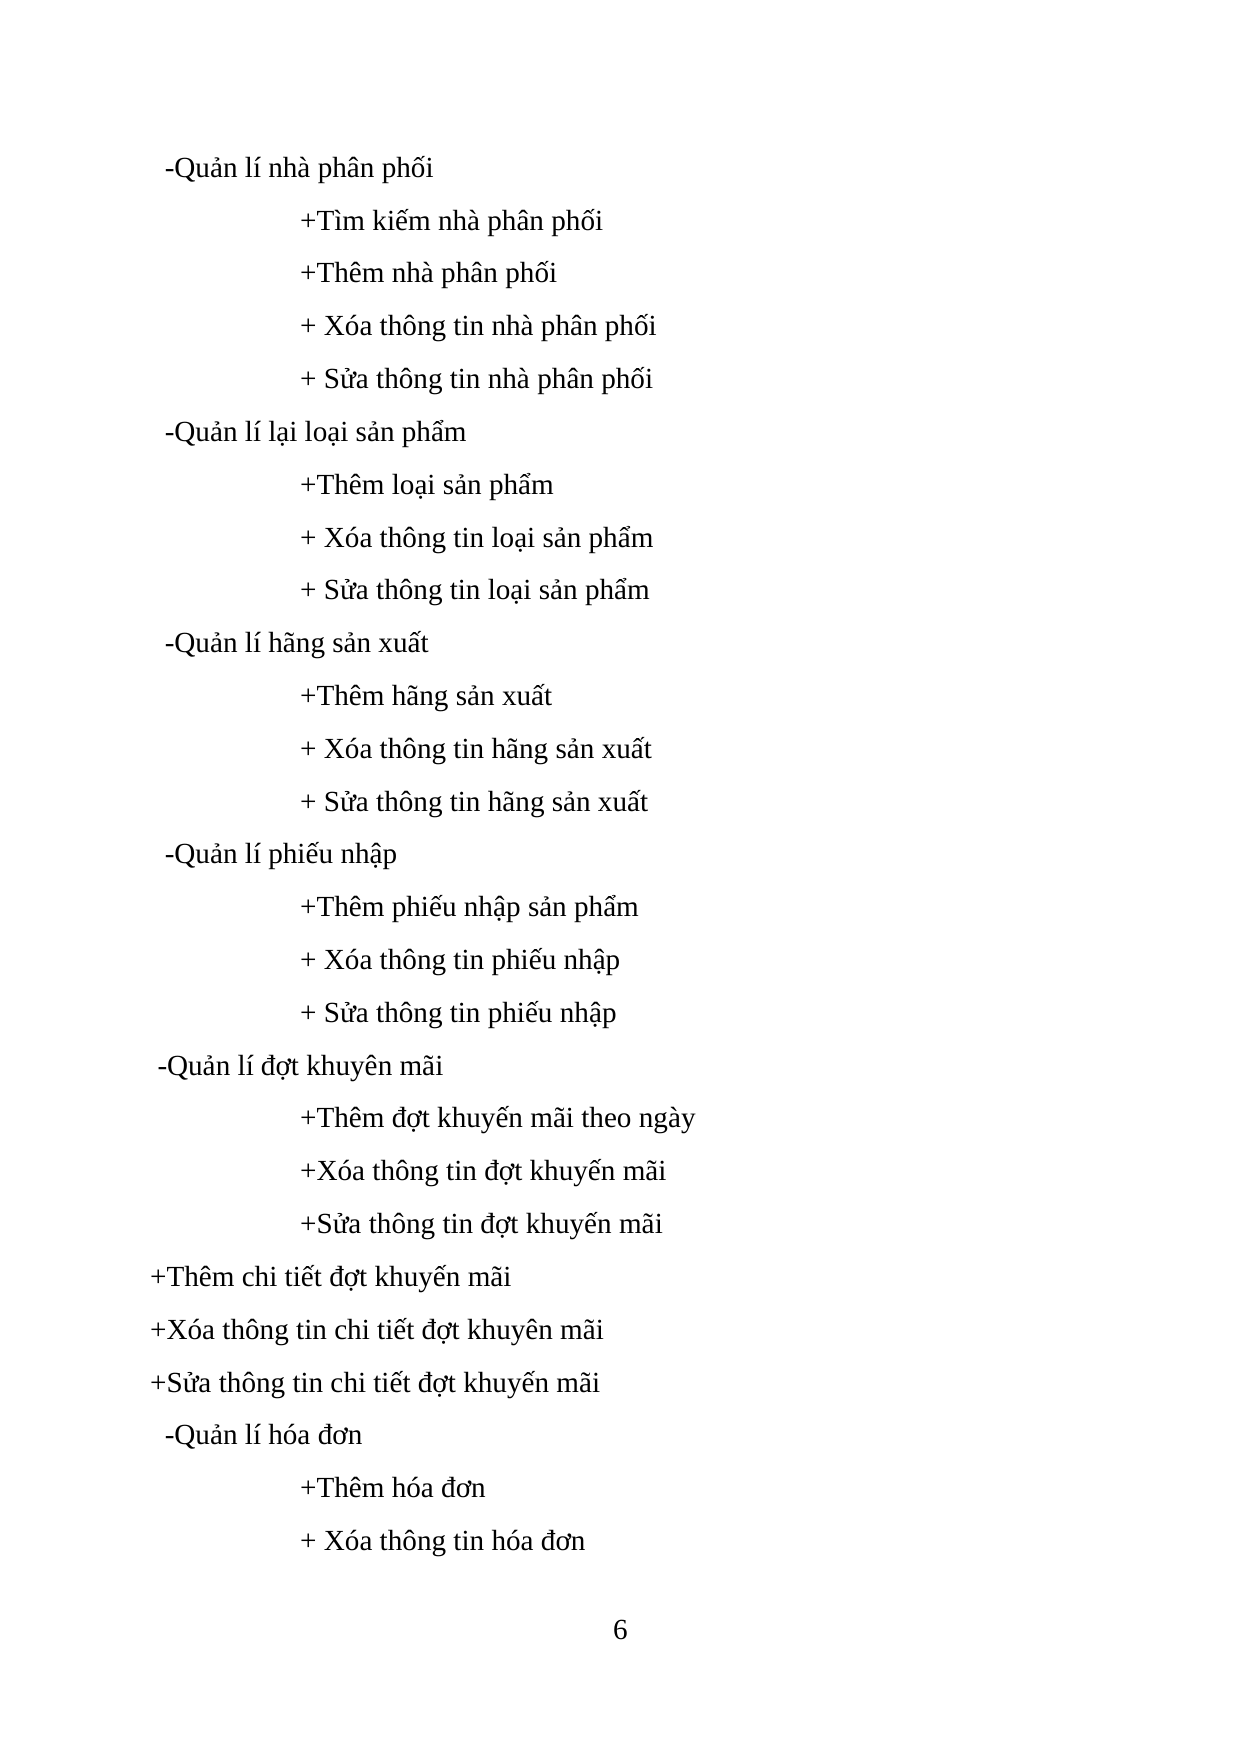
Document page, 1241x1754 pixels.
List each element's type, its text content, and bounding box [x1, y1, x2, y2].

text -Quản lí hóa đơn [150, 1417, 1090, 1451]
text + Sửa thông tin phiếu nhập [150, 995, 1090, 1028]
text +Xóa thông tin đợt khuyến mãi [150, 1153, 1090, 1187]
text +Thêm đợt khuyến mãi theo ngày [150, 1101, 1090, 1134]
text + Sửa thông tin loại sản phẩm [150, 572, 1090, 606]
text -Quản lí lại loại sản phẩm [150, 414, 1090, 448]
text +Sửa thông tin chi tiết đợt khuyến mãi [150, 1365, 1090, 1398]
text -Quản lí hãng sản xuất [150, 625, 1090, 659]
text +Xóa thông tin chi tiết đợt khuyên mãi [150, 1312, 1090, 1345]
text +Thêm loại sản phẩm [150, 467, 1090, 500]
text +Thêm nhà phân phối [150, 256, 1090, 289]
text +Tìm kiếm nhà phân phối [150, 203, 1090, 236]
text + Xóa thông tin hãng sản xuất [150, 731, 1090, 764]
text + Xóa thông tin phiếu nhập [150, 942, 1090, 976]
text +Thêm phiếu nhập sản phẩm [150, 889, 1090, 923]
text + Xóa thông tin nhà phân phối [150, 308, 1090, 342]
text -Quản lí nhà phân phối [150, 150, 1090, 183]
text -Quản lí phiếu nhập [150, 837, 1090, 870]
text +Thêm hóa đơn [150, 1470, 1090, 1504]
text +Thêm hãng sản xuất [150, 678, 1090, 712]
text + Xóa thông tin loại sản phẩm [150, 520, 1090, 553]
text + Sửa thông tin hãng sản xuất [150, 784, 1090, 817]
text + Sửa thông tin nhà phân phối [150, 361, 1090, 395]
text -Quản lí đợt khuyên mãi [150, 1048, 1090, 1081]
text +Thêm chi tiết đợt khuyến mãi [150, 1259, 1090, 1293]
text +Sửa thông tin đợt khuyến mãi [150, 1206, 1090, 1240]
text + Xóa thông tin hóa đơn [150, 1523, 1090, 1557]
